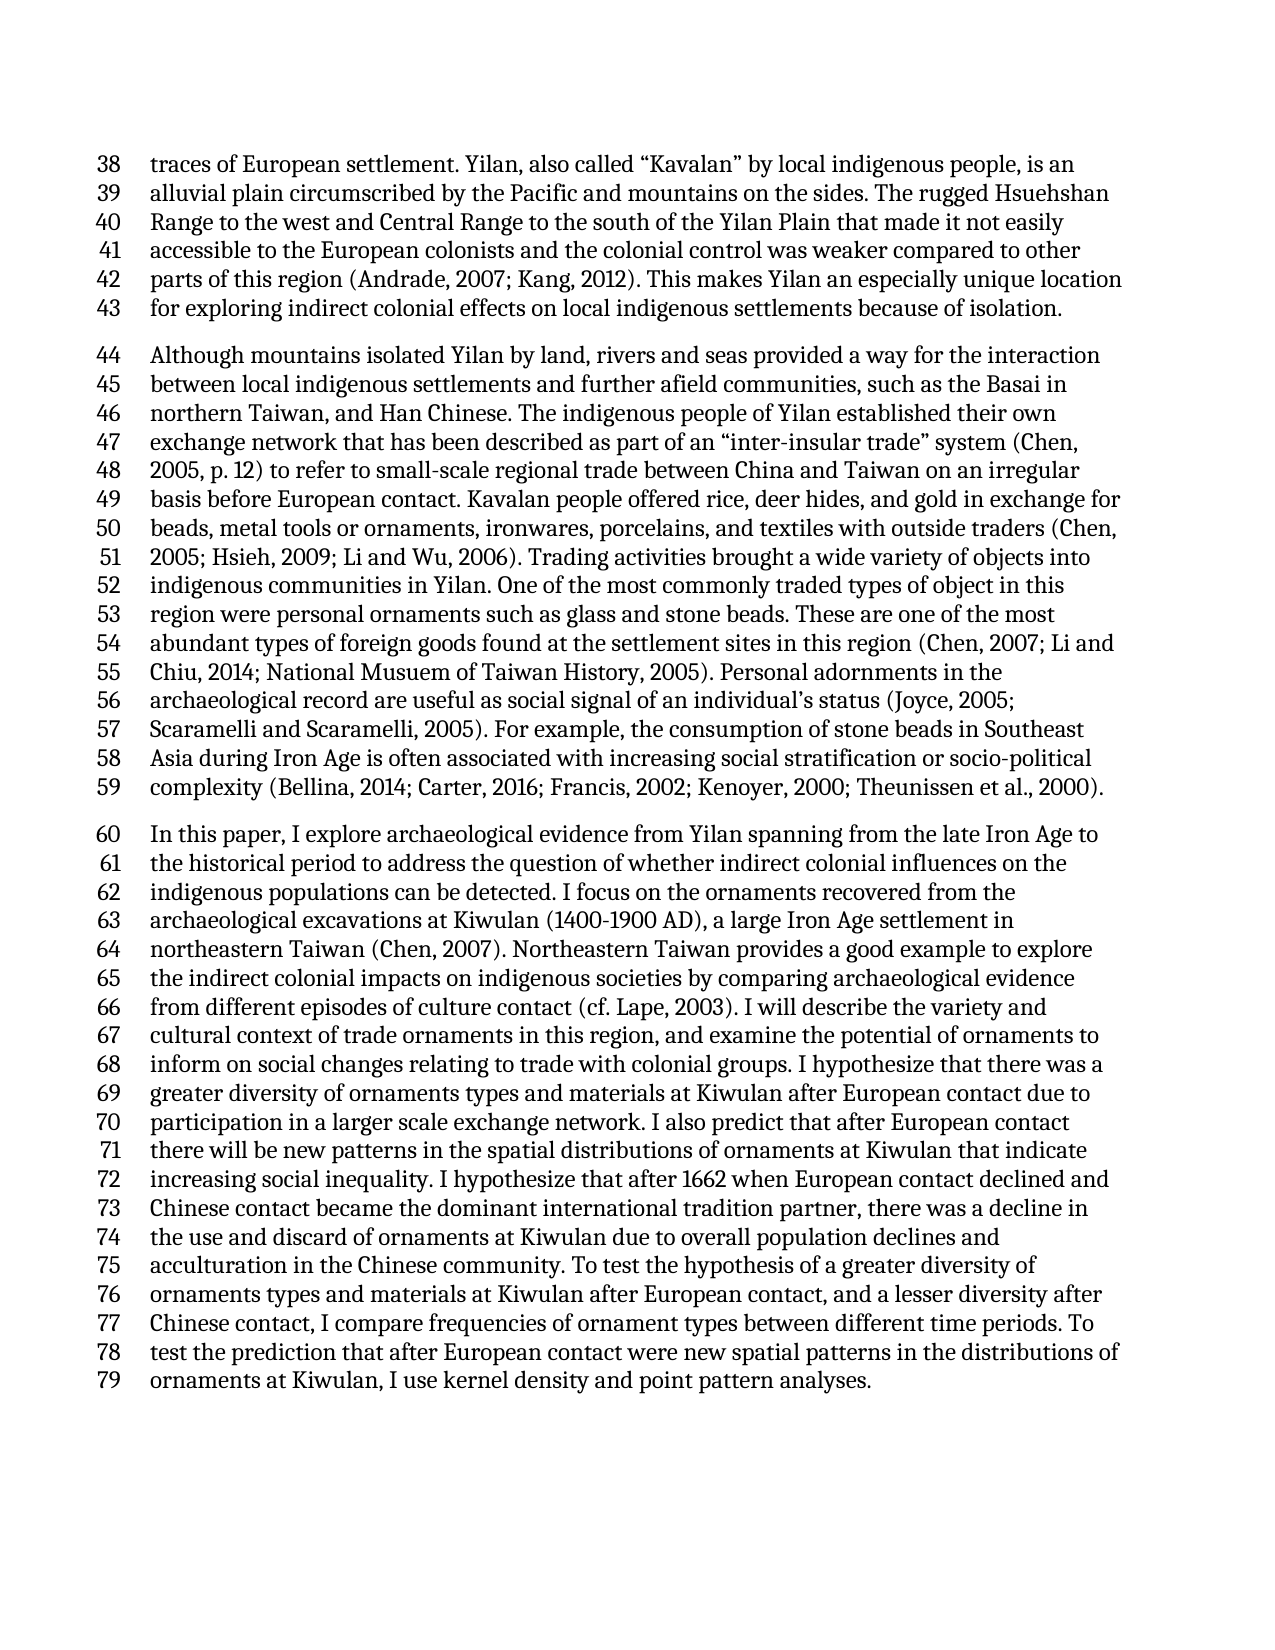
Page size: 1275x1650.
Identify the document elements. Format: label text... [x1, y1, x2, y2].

text Although mountains isolated Yilan by land, rivers and seas provided a way for the interaction between local indigenous settlements and further afield communities, such as the Basai in northern Taiwan, and Han Chinese. The indigenous people of Yilan established their own exchange network that has been described as part of an “inter-insular trade” system (Chen, 2005, p. 12) to refer to small-scale regional trade between China and Taiwan on an irregular basis before European contact. Kavalan people offered rice, deer hides, and gold in exchange for beads, metal tools or ornaments, ironwares, porcelains, and textiles with outside traders (Chen, 2005; Hsieh, 2009; Li and Wu, 2006). Trading activities brought a wide variety of objects into indigenous communities in Yilan. One of the most commonly traded types of object in this region were personal ornaments such as glass and stone beads. These are one of the most abundant types of foreign goods found at the settlement sites in this region (Chen, 2007; Li and Chiu, 2014; National Musuem of Taiwan History, 2005). Personal adornments in the archaeological record are useful as social signal of an individual’s status (Joyce, 2005; Scaramelli and Scaramelli, 2005). For example, the consumption of stone beads in Southeast Asia during Iron Age is often associated with increasing social stratification or socio-political complexity (Bellina, 2014; Carter, 2016; Francis, 2002; Kenoyer, 2000; Theunissen et al., 2000). [150, 341, 1125, 801]
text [150, 150, 1125, 322]
text In this paper, I explore archaeological evidence from Yilan spanning from the late Iron Age to the historical period to address the question of whether indirect colonial influences on the indigenous populations can be detected. I focus on the ornaments recovered from the archaeological excavations at Kiwulan (1400-1900 AD), a large Iron Age settlement in northeastern Taiwan (Chen, 2007). Northeastern Taiwan provides a good example to explore the indirect colonial impacts on indigenous societies by comparing archaeological evidence from different episodes of culture contact (cf. Lape, 2003). I will describe the variety and cultural context of trade ornaments in this region, and examine the potential of ornaments to inform on social changes relating to trade with colonial groups. I hypothesize that there was a greater diversity of ornaments types and materials at Kiwulan after European contact due to participation in a larger scale exchange network. I also predict that after European contact there will be new patterns in the spatial distributions of ornaments at Kiwulan that indicate increasing social inequality. I hypothesize that after 1662 when European contact declined and Chinese contact became the dominant international tradition partner, there was a decline in the use and discard of ornaments at Kiwulan due to overall population declines and acculturation in the Chinese community. To test the hypothesis of a greater diversity of ornaments types and materials at Kiwulan after European contact, and a lesser diversity after Chinese contact, I compare frequencies of ornament types between different time periods. To test the prediction that after European contact were new spatial patterns in the distributions of ornaments at Kiwulan, I use kernel density and point pattern analyses. [150, 820, 1125, 1395]
